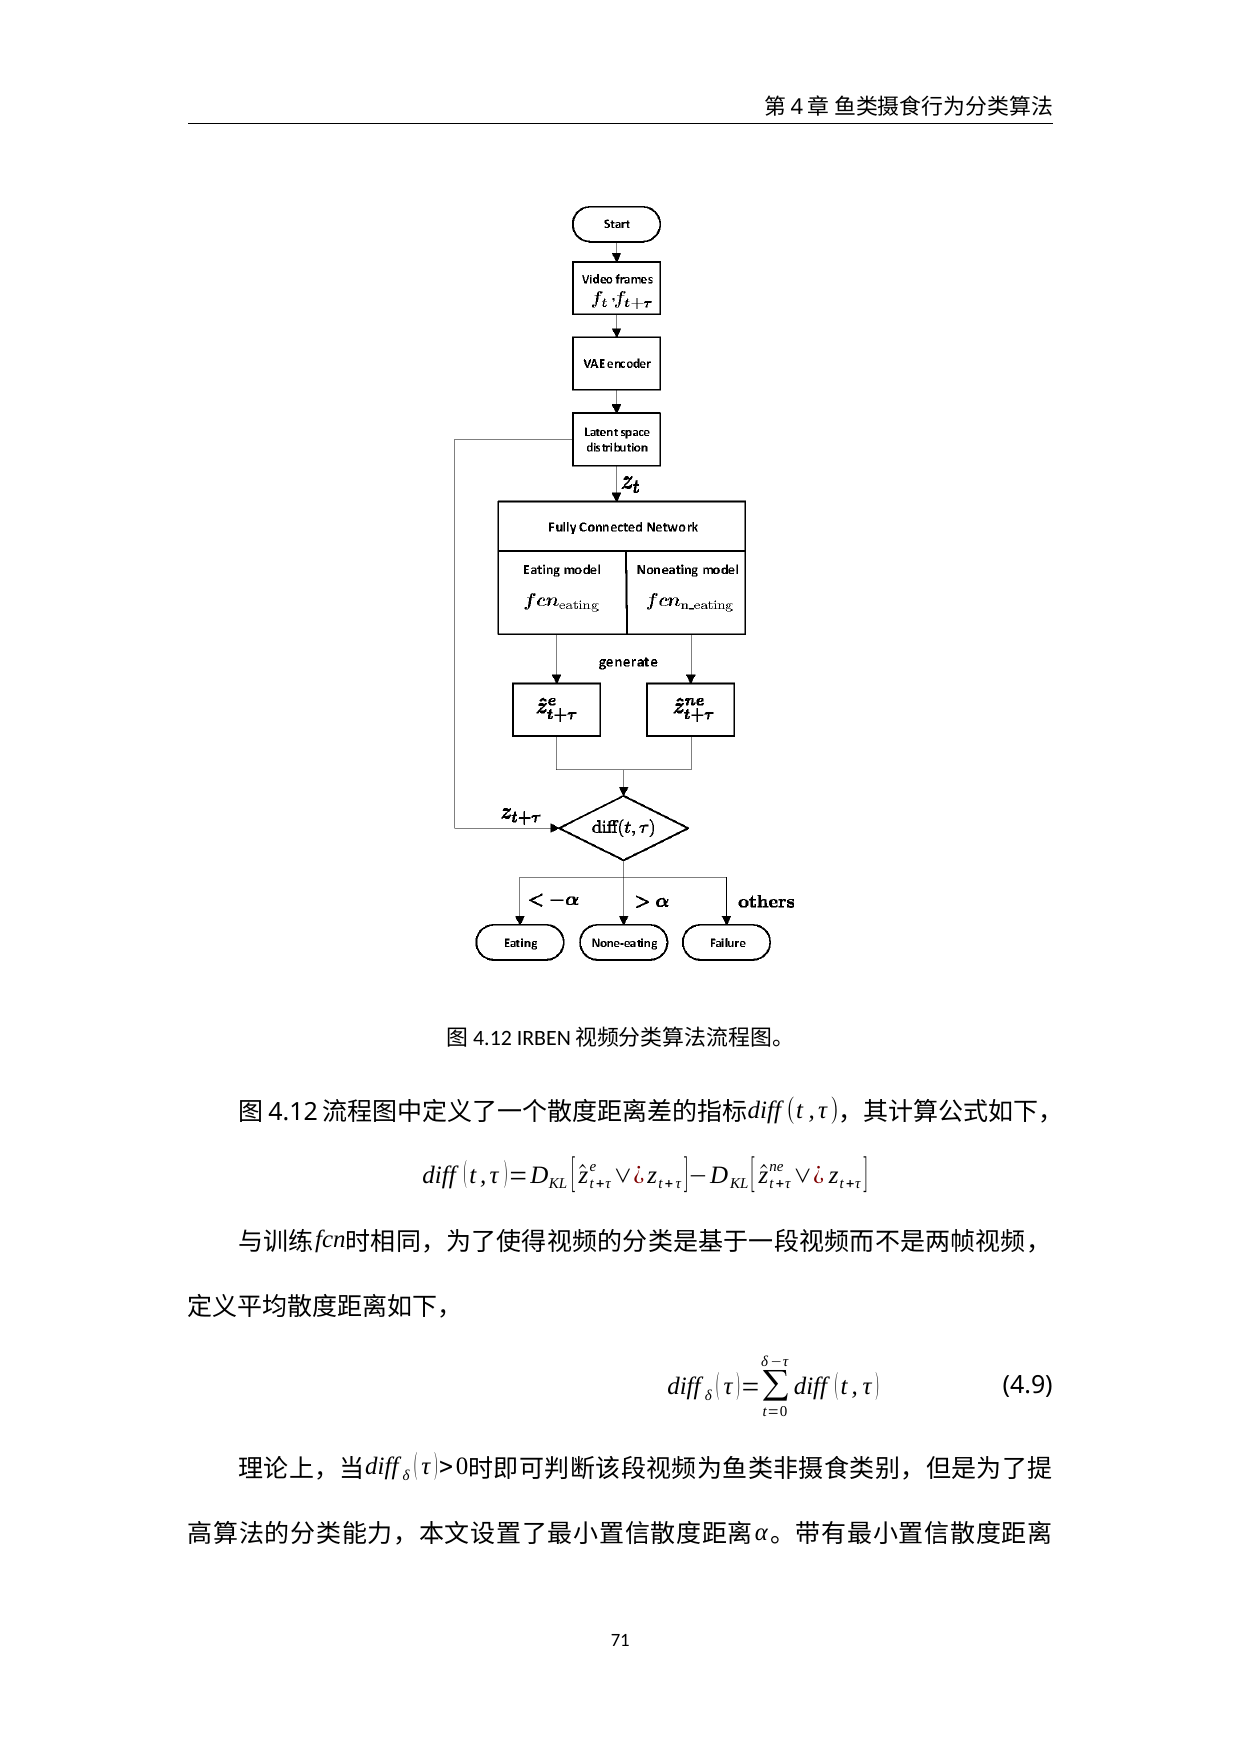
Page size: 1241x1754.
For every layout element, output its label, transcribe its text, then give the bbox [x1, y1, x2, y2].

text 与训练时相同，为了使得视频的分类是基于一段视频而不是两帧视频，定义平均散度距离如下， [187, 1207, 1053, 1337]
text 图4.12流程图中定义了一个散度距离差的指标，其计算公式如下， [187, 1077, 1053, 1142]
text 图4.12 IRBEN视频分类算法流程图。 [187, 1019, 1053, 1052]
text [187, 1434, 1053, 1564]
text (4.9) [187, 1337, 1053, 1434]
picture [400, 162, 840, 1004]
